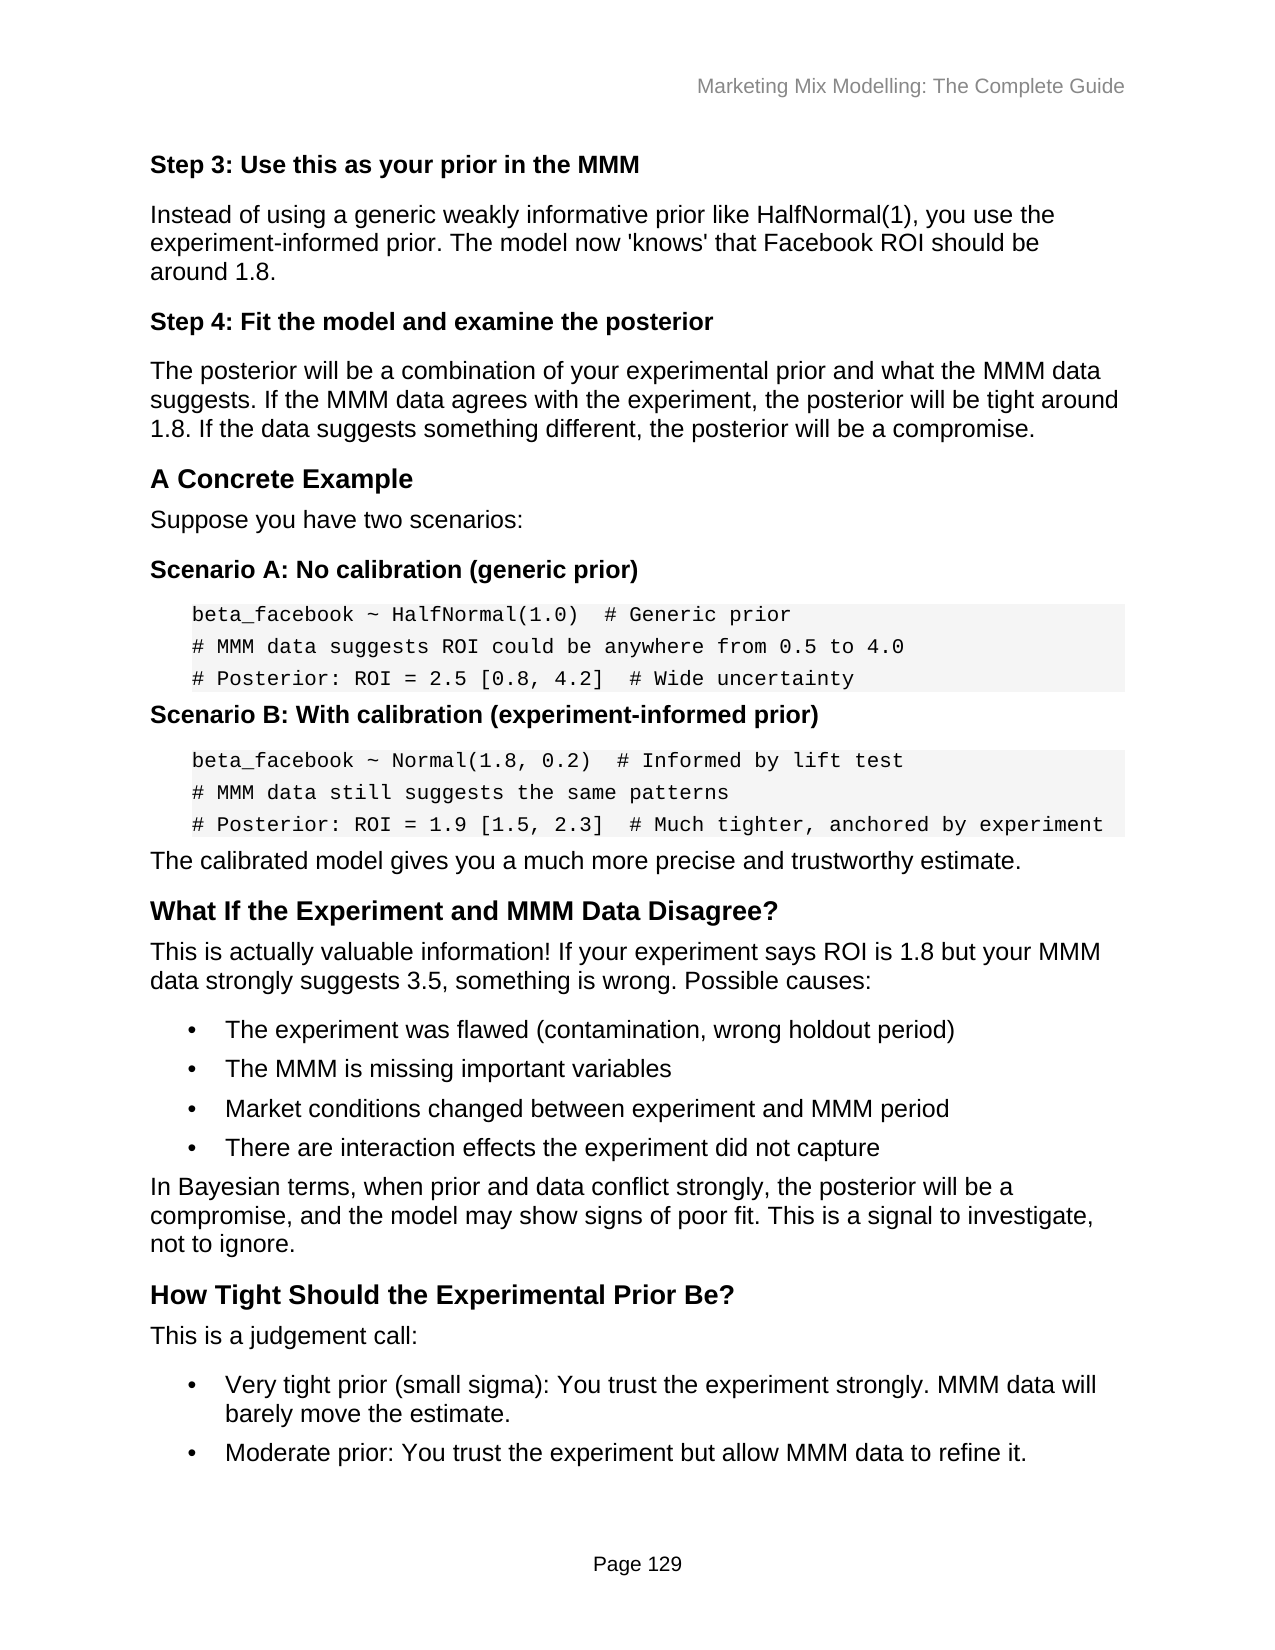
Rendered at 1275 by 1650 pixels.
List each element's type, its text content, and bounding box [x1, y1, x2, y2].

text Instead of using a generic weakly informative prior like HalfNormal(1), you use the experiment-informed prior. The model now 'knows' that Facebook ROI should be around 1.8. [150, 199, 1125, 286]
list Moderate prior: You trust the experiment but allow MMM data to refine it. [187, 1438, 1125, 1467]
text Scenario B: With calibration (experiment-informed prior) [150, 700, 1125, 729]
list Very tight prior (small sigma): You trust the experiment strongly. MMM data will barely move the estimate. [187, 1370, 1125, 1428]
text # Posterior: ROI = 1.9 [1.5, 2.3] # Much tighter, anchored by experiment [192, 814, 1125, 837]
subtitle How Tight Should the Experimental Prior Be? [150, 1279, 1125, 1310]
text beta_facebook ~ HalfNormal(1.0) # Generic prior [192, 604, 1125, 628]
text # MMM data suggests ROI could be anywhere from 0.5 to 4.0 [192, 636, 1125, 660]
text In Bayesian terms, when prior and data conflict strongly, the posterior will be a compromise, and the model may show signs of poor fit. This is a signal to investigate, not to ignore. [150, 1172, 1125, 1258]
list Market conditions changed between experiment and MMM period [187, 1093, 1125, 1122]
list The experiment was flawed (contamination, wrong holdout period) [187, 1015, 1125, 1044]
subtitle What If the Experiment and MMM Data Disagree? [150, 895, 1125, 926]
text The calibrated model gives you a much more precise and trustworthy estimate. [150, 846, 1125, 874]
text Step 3: Use this as your prior in the MMM [150, 150, 1125, 179]
text Step 4: Fit the model and examine the posterior [150, 307, 1125, 335]
text This is actually valuable information! If your experiment says ROI is 1.8 but your MMM data strongly suggests 3.5, something is wrong. Possible causes: [150, 937, 1125, 994]
text beta_facebook ~ Normal(1.8, 0.2) # Informed by lift test [192, 750, 1125, 773]
text The posterior will be a combination of your experimental prior and what the MMM data suggests. If the MMM data agrees with the experiment, the posterior will be tight around 1.8. If the data suggests something different, the posterior will be a compromise. [150, 356, 1125, 442]
text # MMM data still suggests the same patterns [192, 782, 1125, 805]
text Suppose you have two scenarios: [150, 505, 1125, 534]
text # Posterior: ROI = 2.5 [0.8, 4.2] # Wide uncertainty [192, 668, 1125, 692]
list The MMM is missing important variables [187, 1054, 1125, 1083]
list There are interaction effects the experiment did not capture [187, 1133, 1125, 1161]
subtitle A Concrete Example [150, 463, 1125, 494]
text Scenario A: No calibration (generic prior) [150, 554, 1125, 583]
text This is a judgement call: [150, 1321, 1125, 1349]
